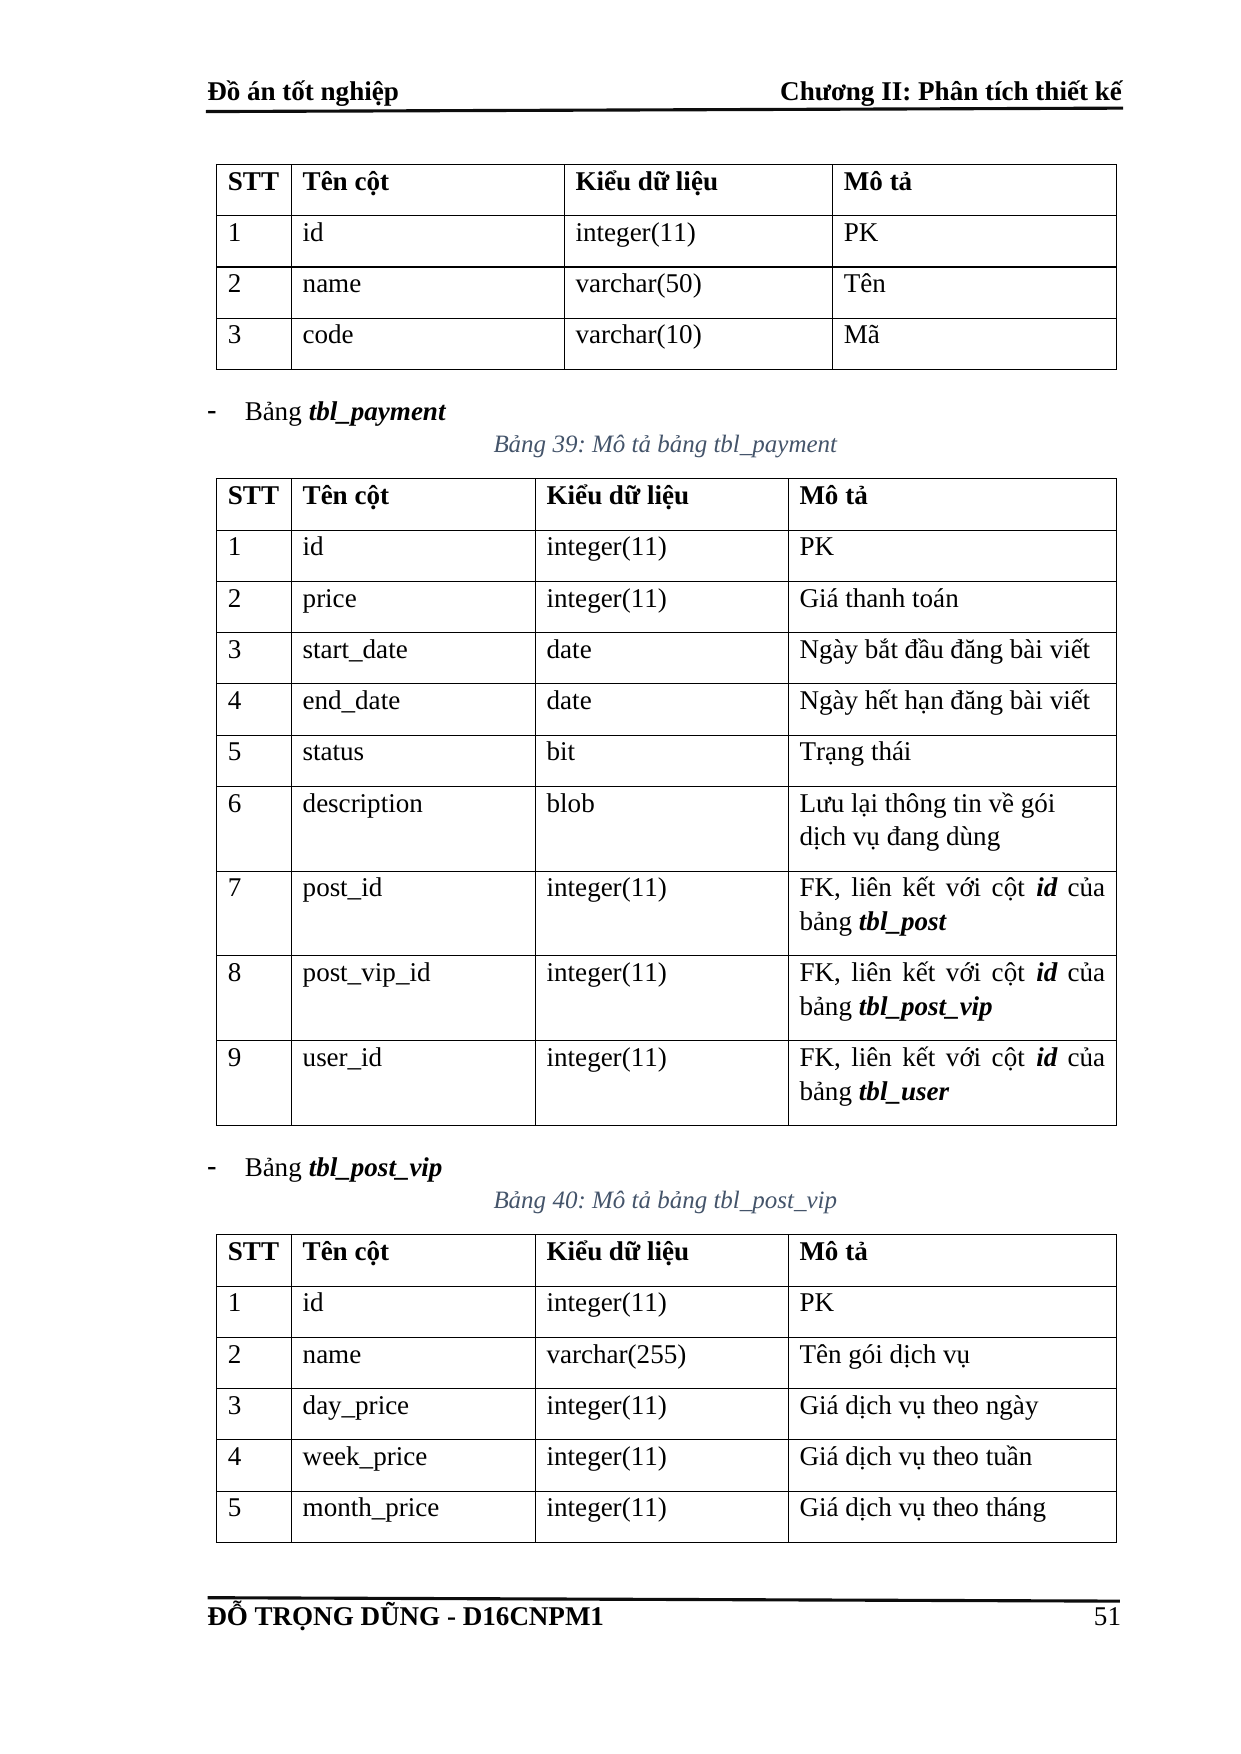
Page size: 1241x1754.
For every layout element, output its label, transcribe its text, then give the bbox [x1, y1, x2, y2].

table_cell integer(11) [536, 956, 788, 1040]
table_cell id [292, 216, 564, 266]
table_header STT [217, 165, 291, 215]
table_cell integer(11) [536, 582, 788, 632]
table_cell Trạng thái [789, 736, 1116, 786]
table_cell post_id [292, 872, 535, 955]
table_cell Ngày hết hạn đăng bài viết [789, 684, 1116, 734]
table_cell 1 [217, 1287, 291, 1337]
table_cell 2 [217, 1338, 291, 1388]
table_header Tên cột [292, 165, 564, 215]
table_header STT [217, 479, 291, 529]
table_cell blob [536, 787, 788, 871]
table_cell code [292, 319, 564, 369]
table_cell integer(11) [536, 1041, 788, 1125]
table_cell integer(11) [536, 1287, 788, 1337]
table_cell 1 [217, 216, 291, 266]
table_cell month_price [292, 1492, 535, 1542]
table_cell varchar(10) [565, 319, 832, 369]
table_cell integer(11) [536, 1492, 788, 1542]
table_cell 3 [217, 1389, 291, 1439]
table_cell 4 [217, 1440, 291, 1491]
table_header Kiểu dữ liệu [536, 1235, 788, 1286]
table_cell 2 [217, 582, 291, 632]
table_header Mô tả [833, 165, 1116, 215]
table_cell 1 [217, 531, 291, 581]
table_cell 5 [217, 736, 291, 786]
text Bảng 40: Mô tả bảng tbl_post_vip [207, 1185, 1123, 1213]
table_cell start_date [292, 633, 535, 683]
table_cell PK [833, 216, 1116, 266]
table_cell integer(11) [536, 531, 788, 581]
table_cell name [292, 268, 564, 318]
table_cell name [292, 1338, 535, 1388]
table_cell integer(11) [536, 1440, 788, 1491]
table_header Mô tả [789, 1235, 1116, 1286]
table_cell 5 [217, 1492, 291, 1542]
table_cell FK, liên kết với cột id của bảng tbl_post [789, 872, 1116, 955]
table_cell Giá dịch vụ theo tháng [789, 1492, 1116, 1542]
table_cell end_date [292, 684, 535, 734]
table_cell id [292, 1287, 535, 1337]
table_header Tên cột [292, 479, 535, 529]
table_cell 6 [217, 787, 291, 871]
table_cell user_id [292, 1041, 535, 1125]
table_cell 3 [217, 633, 291, 683]
table_cell Giá dịch vụ theo tuần [789, 1440, 1116, 1491]
table_cell date [536, 633, 788, 683]
table_header Kiểu dữ liệu [565, 165, 832, 215]
table_cell varchar(255) [536, 1338, 788, 1388]
table_header Kiểu dữ liệu [536, 479, 788, 529]
table_header STT [217, 1235, 291, 1286]
table_cell bit [536, 736, 788, 786]
table_cell integer(11) [536, 1389, 788, 1439]
table_cell 4 [217, 684, 291, 734]
table_cell Tên gói dịch vụ [789, 1338, 1116, 1388]
table_cell price [292, 582, 535, 632]
table_cell integer(11) [536, 872, 788, 955]
table_cell Ngày bắt đầu đăng bài viết [789, 633, 1116, 683]
table_header Mô tả [789, 479, 1116, 529]
table_cell date [536, 684, 788, 734]
table_cell integer(11) [565, 216, 832, 266]
table_cell 7 [217, 872, 291, 955]
table_cell FK, liên kết với cột id của bảng tbl_user [789, 1041, 1116, 1125]
table_cell Tên [833, 268, 1116, 318]
table_cell id [292, 531, 535, 581]
table_cell Mã [833, 319, 1116, 369]
table_cell week_price [292, 1440, 535, 1491]
list Bảng tbl_post_vip [207, 1151, 1123, 1182]
table_cell 2 [217, 268, 291, 318]
table_cell 9 [217, 1041, 291, 1125]
table_header Tên cột [292, 1235, 535, 1286]
table_cell Giá dịch vụ theo ngày [789, 1389, 1116, 1439]
text Bảng 39: Mô tả bảng tbl_payment [207, 429, 1123, 457]
table_cell day_price [292, 1389, 535, 1439]
table_cell Giá thanh toán [789, 582, 1116, 632]
table_cell Lưu lại thông tin về gói dịch vụ đang dùng [789, 787, 1116, 871]
table_cell status [292, 736, 535, 786]
table_cell description [292, 787, 535, 871]
table_cell PK [789, 531, 1116, 581]
table_cell post_vip_id [292, 956, 535, 1040]
table_cell varchar(50) [565, 268, 832, 318]
table_cell FK, liên kết với cột id của bảng tbl_post_vip [789, 956, 1116, 1040]
table_cell 3 [217, 319, 291, 369]
table_cell PK [789, 1287, 1116, 1337]
table_cell 8 [217, 956, 291, 1040]
list Bảng tbl_payment [207, 395, 1123, 426]
